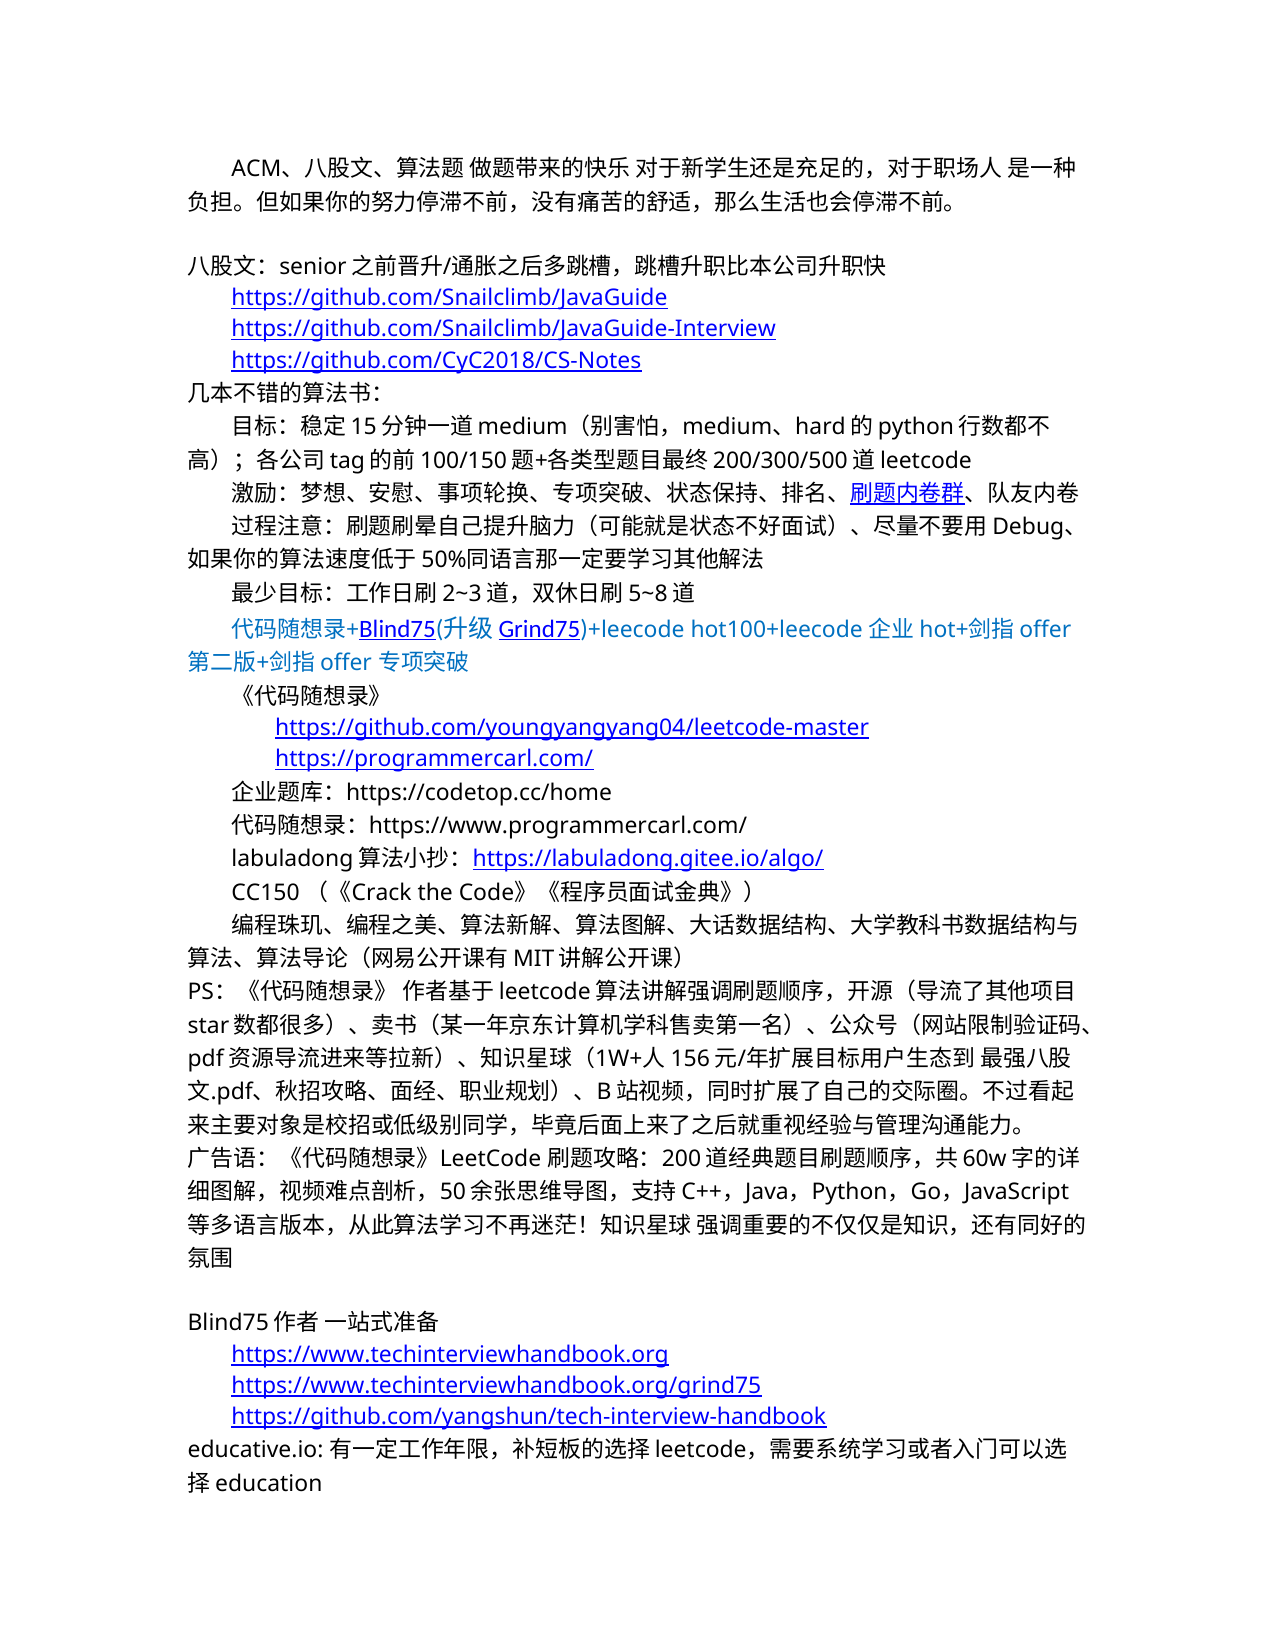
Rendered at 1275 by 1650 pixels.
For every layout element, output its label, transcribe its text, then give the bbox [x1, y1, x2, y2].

text 代码随想录+Blind75(升级Grind75)+leecode hot100+leecode 企业hot+剑指offer第二版+剑指offer 专项突破 [187, 608, 1087, 678]
text 目标：稳定15分钟一道medium（别害怕，medium、hard的python行数都不高）；各公司tag的前100/150题+各类型题目最终200/300/500道leetcode [187, 408, 1087, 475]
text https://github.com/Snailclimb/JavaGuide [187, 281, 1087, 312]
text CC150 （《Crack the Code》《程序员面试金典》） [231, 873, 1087, 907]
text https://programmercarl.com/ [231, 742, 1087, 773]
text https://github.com/Snailclimb/JavaGuide-Interview [187, 312, 1087, 344]
text https://www.techinterviewhandbook.org [187, 1337, 1087, 1369]
text Blind75作者 一站式准备 [187, 1304, 1087, 1337]
text 《代码随想录》 [187, 678, 1087, 711]
text PS：《代码随想录》 作者基于leetcode算法讲解强调刷题顺序，开源（导流了其他项目 star数都很多）、卖书（某一年京东计算机学科售卖第一名）、公众号（网站限制验证码、pdf资源导流进来等拉新）、知识星球（1W+人 156元/年扩展目标用户生态到 最强八股文.pdf、秋招攻略、面经、职业规划）、B站视频，同时扩展了自己的交际圈。不过看起来主要对象是校招或低级别同学，毕竟后面上来了之后就重视经验与管理沟通能力。 [187, 973, 1087, 1140]
text educative.io: 有一定工作年限，补短板的选择leetcode，需要系统学习或者入门可以选择education [187, 1431, 1087, 1498]
text https://www.techinterviewhandbook.org/grind75 [187, 1369, 1087, 1400]
text 广告语：《代码随想录》LeetCode 刷题攻略：200道经典题目刷题顺序，共60w字的详细图解，视频难点剖析，50余张思维导图，支持C++，Java，Python，Go，JavaScript等多语言版本，从此算法学习不再迷茫！知识星球 强调重要的不仅仅是知识，还有同好的氛围 [187, 1140, 1087, 1273]
text 代码随想录：https://www.programmercarl.com/ [231, 807, 1087, 840]
text 企业题库：https://codetop.cc/home [231, 773, 1087, 807]
text https://github.com/CyC2018/CS-Notes [187, 344, 1087, 375]
text 激励：梦想、安慰、事项轮换、专项突破、状态保持、排名、刷题内卷群、队友内卷 [187, 475, 1087, 508]
text 过程注意：刷题刷晕自己提升脑力（可能就是状态不好面试）、尽量不要用Debug、如果你的算法速度低于50%同语言那一定要学习其他解法 [187, 508, 1087, 575]
text ACM、八股文、算法题 做题带来的快乐 对于新学生还是充足的，对于职场人 是一种负担。但如果你的努力停滞不前，没有痛苦的舒适，那么生活也会停滞不前。 [187, 150, 1087, 217]
text 几本不错的算法书： [187, 375, 1087, 408]
text https://github.com/youngyangyang04/leetcode-master [231, 711, 1087, 742]
text labuladong算法小抄：https://labuladong.gitee.io/algo/ [231, 840, 1087, 873]
text 最少目标：工作日刷2~3道，双休日刷5~8道 [187, 575, 1087, 608]
text 八股文：senior之前晋升/通胀之后多跳槽，跳槽升职比本公司升职快 [187, 248, 1087, 281]
text https://github.com/yangshun/tech-interview-handbook [187, 1400, 1087, 1431]
text 编程珠玑、编程之美、算法新解、算法图解、大话数据结构、大学教科书数据结构与算法、算法导论（网易公开课有MIT讲解公开课） [187, 907, 1087, 973]
